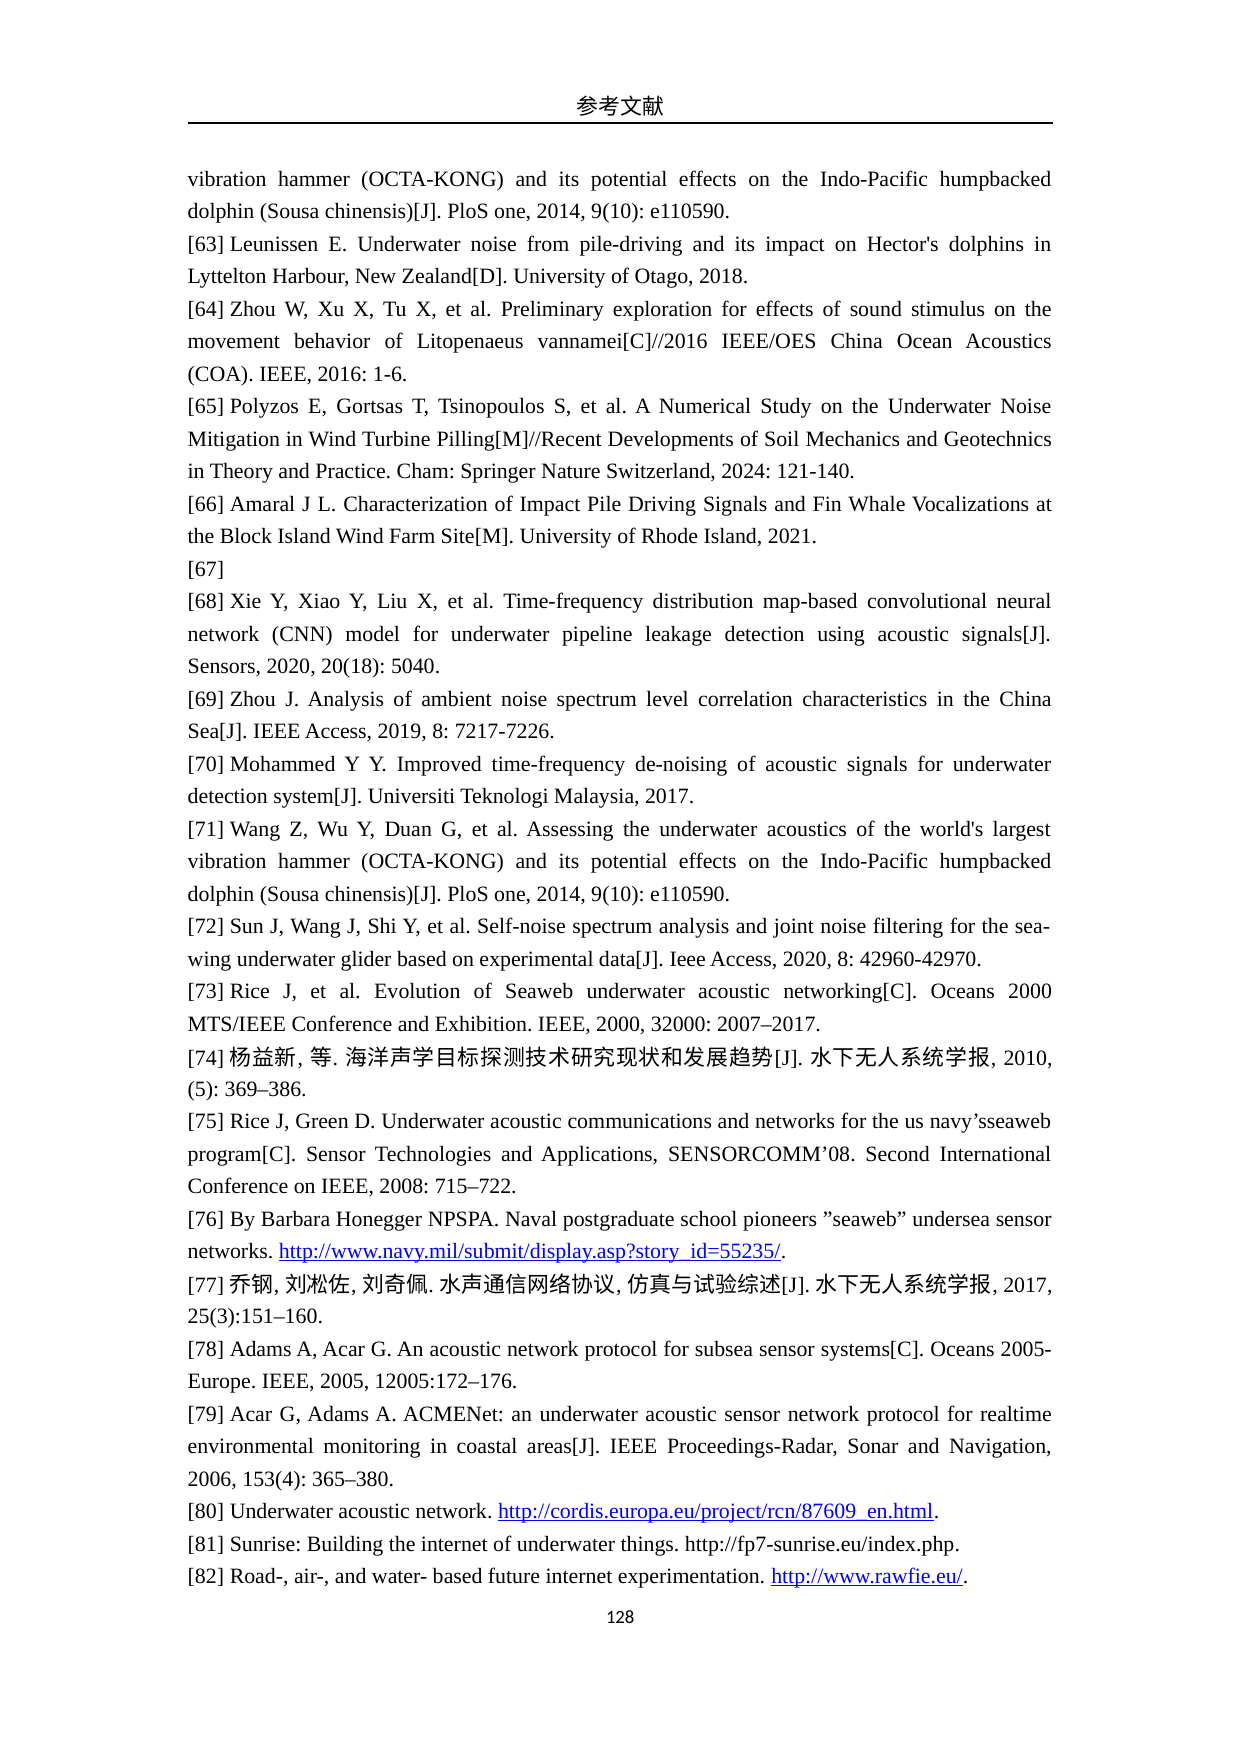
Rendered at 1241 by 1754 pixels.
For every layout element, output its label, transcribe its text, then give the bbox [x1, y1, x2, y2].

list Leunissen E. Underwater noise from pile-driving and its impact on Hector's dolphins in Lyttelton Harbour, New Zealand[D]. University of Otago, 2018. [187, 227, 1053, 292]
list Sunrise: Building the internet of underwater things. http://fp7-sunrise.eu/index.php. [187, 1527, 1053, 1559]
list Rice J, Green D. Underwater acoustic communications and networks for the us navy’sseaweb program[C]. Sensor Technologies and Applications, SENSORCOMM’08. Second International Conference on IEEE, 2008: 715–722. [187, 1104, 1053, 1165]
list Sun J, Wang J, Shi Y, et al. Self-noise spectrum analysis and joint noise filtering for the sea-wing underwater glider based on experimental data[J]. Ieee Access, 2020, 8: 42960-42970. [187, 909, 1053, 974]
list Zhou J. Analysis of ambient noise spectrum level correlation characteristics in the China Sea[J]. IEEE Access, 2019, 8: 7217-7226. [187, 682, 1053, 747]
list Amaral J L. Characterization of Impact Pile Driving Signals and Fin Whale Vocalizations at the Block Island Wind Farm Site[M]. University of Rhode Island, 2021. [187, 487, 1053, 552]
list Rice J, et al. Evolution of Seaweb underwater acoustic networking[C]. Oceans 2000 MTS/IEEE Conference and Exhibition. IEEE, 2000, 32000: 2007–2017. [187, 974, 1053, 1039]
list 杨益新, 等. 海洋声学目标探测技术研究现状和发展趋势[J]. 水下无人系统学报, 2010, (5): 369–386. [187, 1039, 1053, 1104]
list Adams A, Acar G. An acoustic network protocol for subsea sensor systems[C]. Oceans 2005-Europe. IEEE, 2005, 12005:172–176. [187, 1332, 1053, 1397]
list Mohammed Y Y. Improved time-frequency de-noising of acoustic signals for underwater detection system[J]. Universiti Teknologi Malaysia, 2017. [187, 747, 1053, 812]
list Acar G, Adams A. ACMENet: an underwater acoustic sensor network protocol for realtime environmental monitoring in coastal areas[J]. IEEE Proceedings-Radar, Sonar and Navigation, 2006, 153(4): 365–380. [187, 1397, 1053, 1494]
list Zhou W, Xu X, Tu X, et al. Preliminary exploration for effects of sound stimulus on the movement behavior of Litopenaeus vannamei[C]//2016 IEEE/OES China Ocean Acoustics (COA). IEEE, 2016: 1-6. [187, 292, 1053, 389]
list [187, 162, 1053, 176]
list Road-, air-, and water- based future internet experimentation. http://www.rawfie.eu/. [187, 1559, 1053, 1592]
list 乔钢, 刘凇佐, 刘奇佩. 水声通信网络协议, 仿真与试验综述[J]. 水下无人系统学报, 2017, 25(3):151–160. [187, 1267, 1053, 1332]
list By Barbara Honegger NPSPA. Naval postgraduate school pioneers ”seaweb” undersea sensor networks. http://www.navy.mil/submit/display.asp?story_id=55235/. [187, 1202, 1053, 1267]
list Rice J, Green D. Underwater acoustic communications and networks for the us navy’sseaweb program[C]. Sensor Technologies and Applications, SENSORCOMM’08. Second International Conference on IEEE, 2008: 715–722. [187, 1166, 1053, 1202]
list Polyzos E, Gortsas T, Tsinopoulos S, et al. A Numerical Study on the Underwater Noise Mitigation in Wind Turbine Pilling[M]//Recent Developments of Soil Mechanics and Geotechnics in Theory and Practice. Cham: Springer Nature Switzerland, 2024: 121-140. [187, 389, 1053, 487]
list Underwater acoustic network. http://cordis.europa.eu/project/rcn/87609_en.html. [187, 1494, 1053, 1527]
list Xie Y, Xiao Y, Liu X, et al. Time-frequency distribution map-based convolutional neural network (CNN) model for underwater pipeline leakage detection using acoustic signals[J]. Sensors, 2020, 20(18): 5040. [187, 584, 1053, 682]
